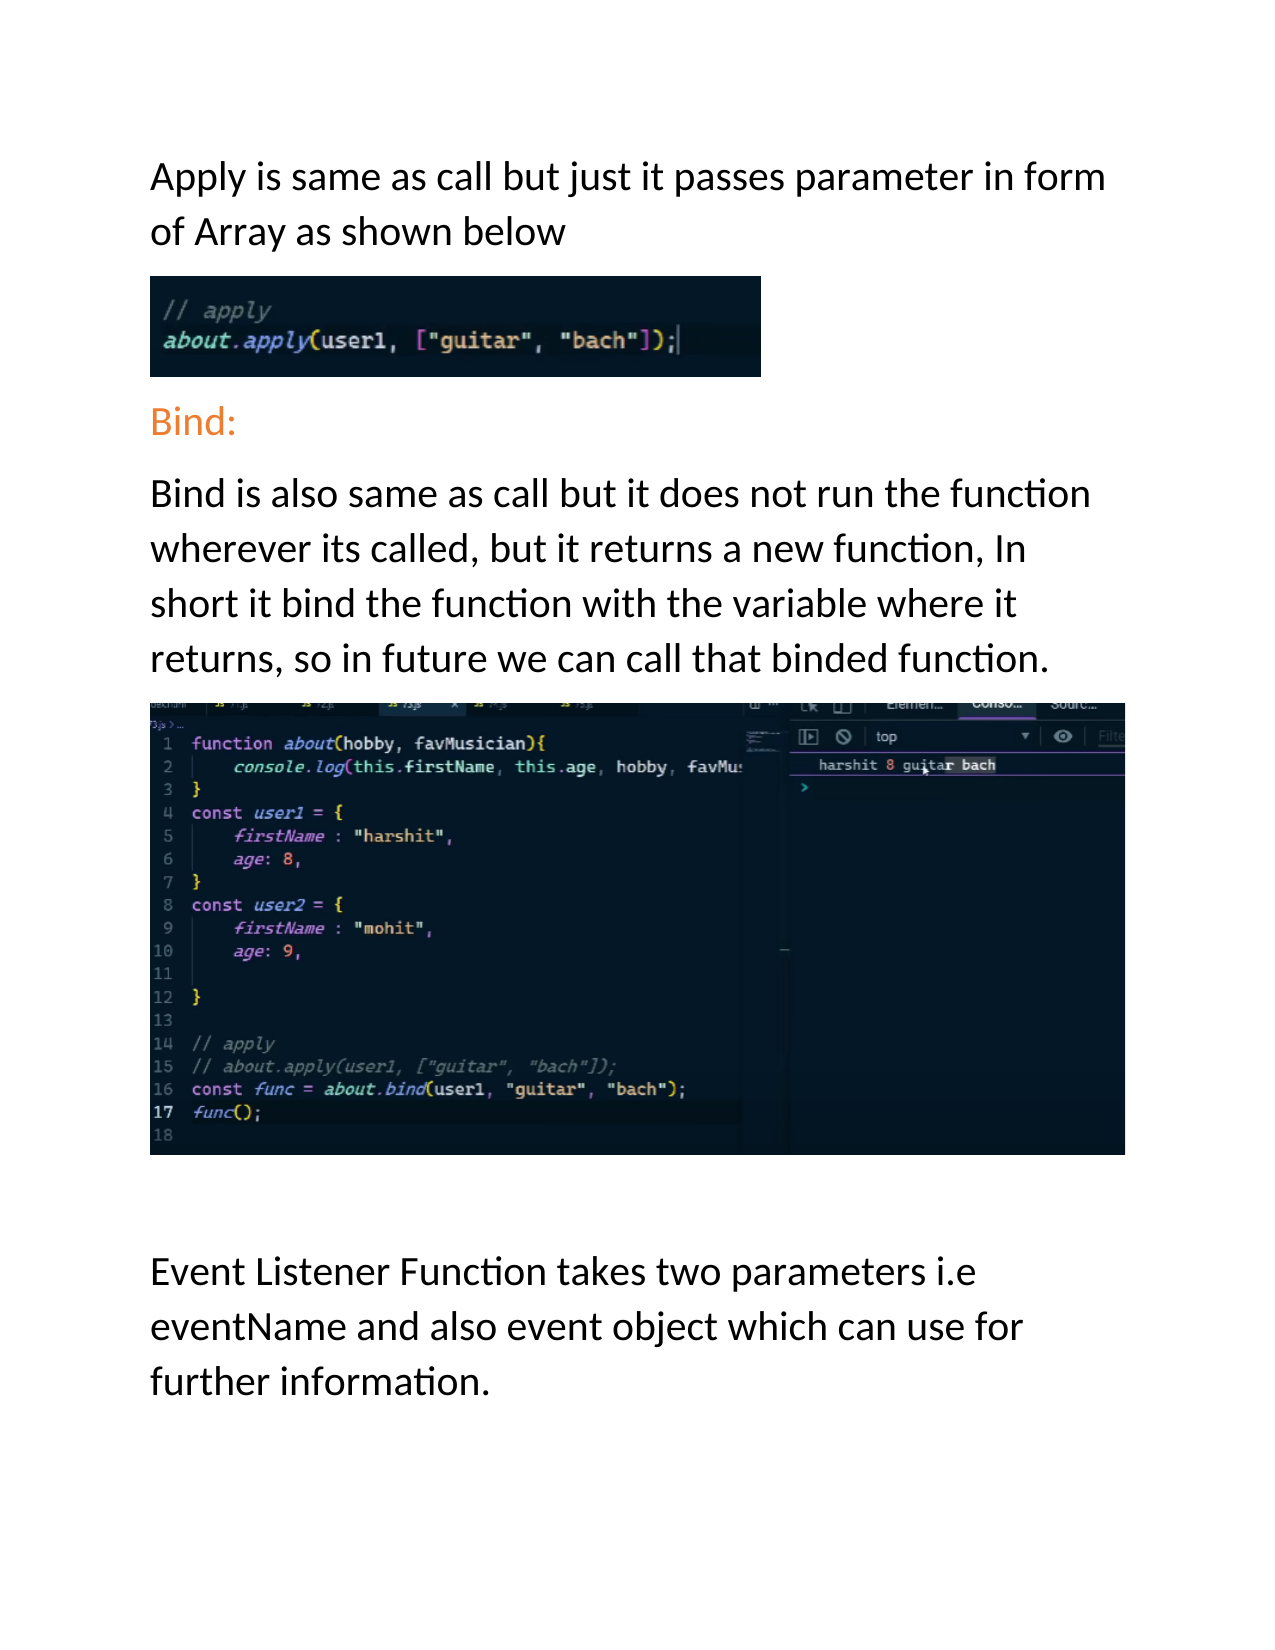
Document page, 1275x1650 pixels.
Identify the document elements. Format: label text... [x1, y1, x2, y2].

picture [150, 703, 1125, 1155]
text Apply is same as call but just it passes parameter in form of Array as shown below [150, 150, 1125, 256]
text Bind: [150, 395, 1125, 446]
text Event Listener Function takes two parameters i.e eventName and also event object which can use for further information. [150, 1245, 1125, 1405]
text Bind is also same as call but it does not run the function wherever its called, but it returns a new function, In short it bind the function with the variable where it returns, so in future we can call that binded function. [150, 467, 1125, 682]
picture [150, 276, 761, 377]
